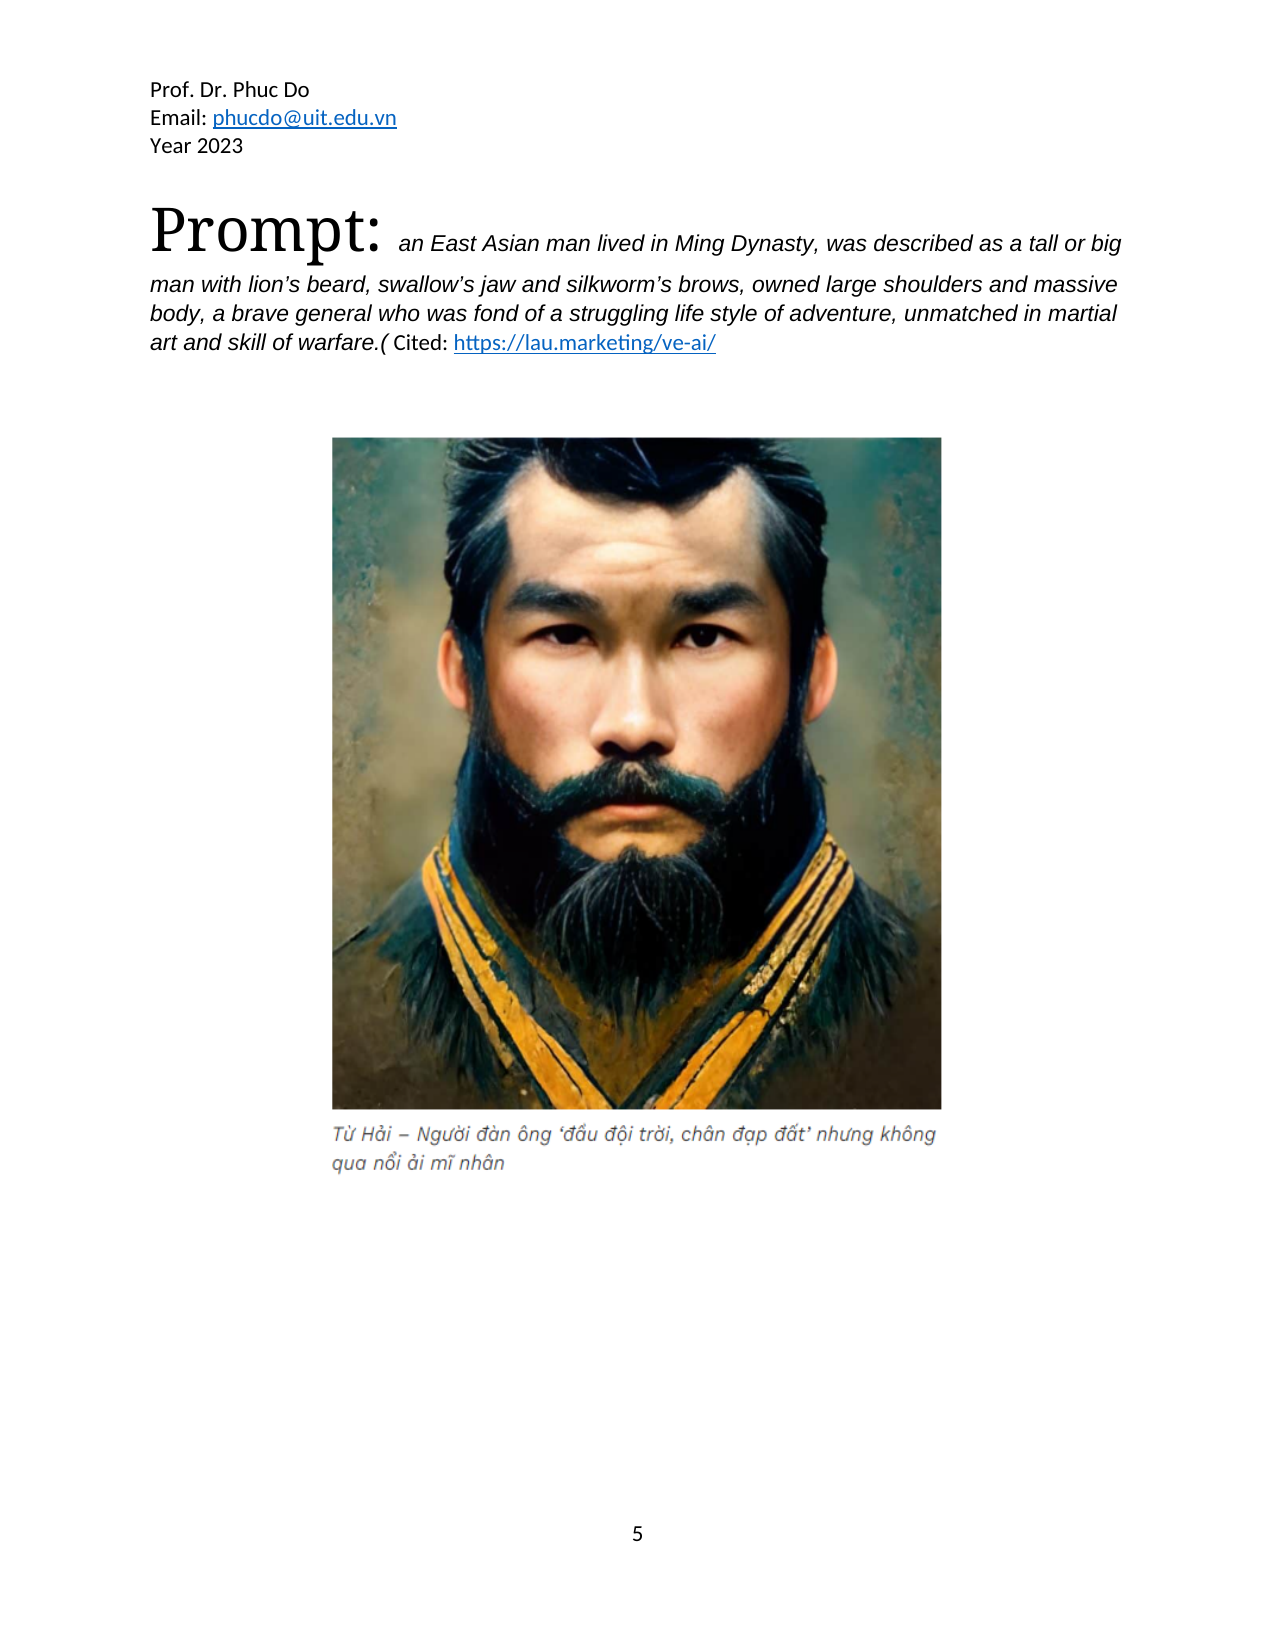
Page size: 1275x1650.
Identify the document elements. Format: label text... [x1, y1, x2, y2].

picture [305, 422, 970, 1187]
text Prompt: an East Asian man lived in Ming Dynasty, was described as a tall or big man with lion’s beard, swallow’s jaw and silkworm’s brows, owned large shoulders and massive body, a brave general who was fond of a struggling life style of adventure, unmatched in martial art and skill of warfare.( Cited: https://lau.marketing/ve-ai/ [150, 187, 1125, 356]
